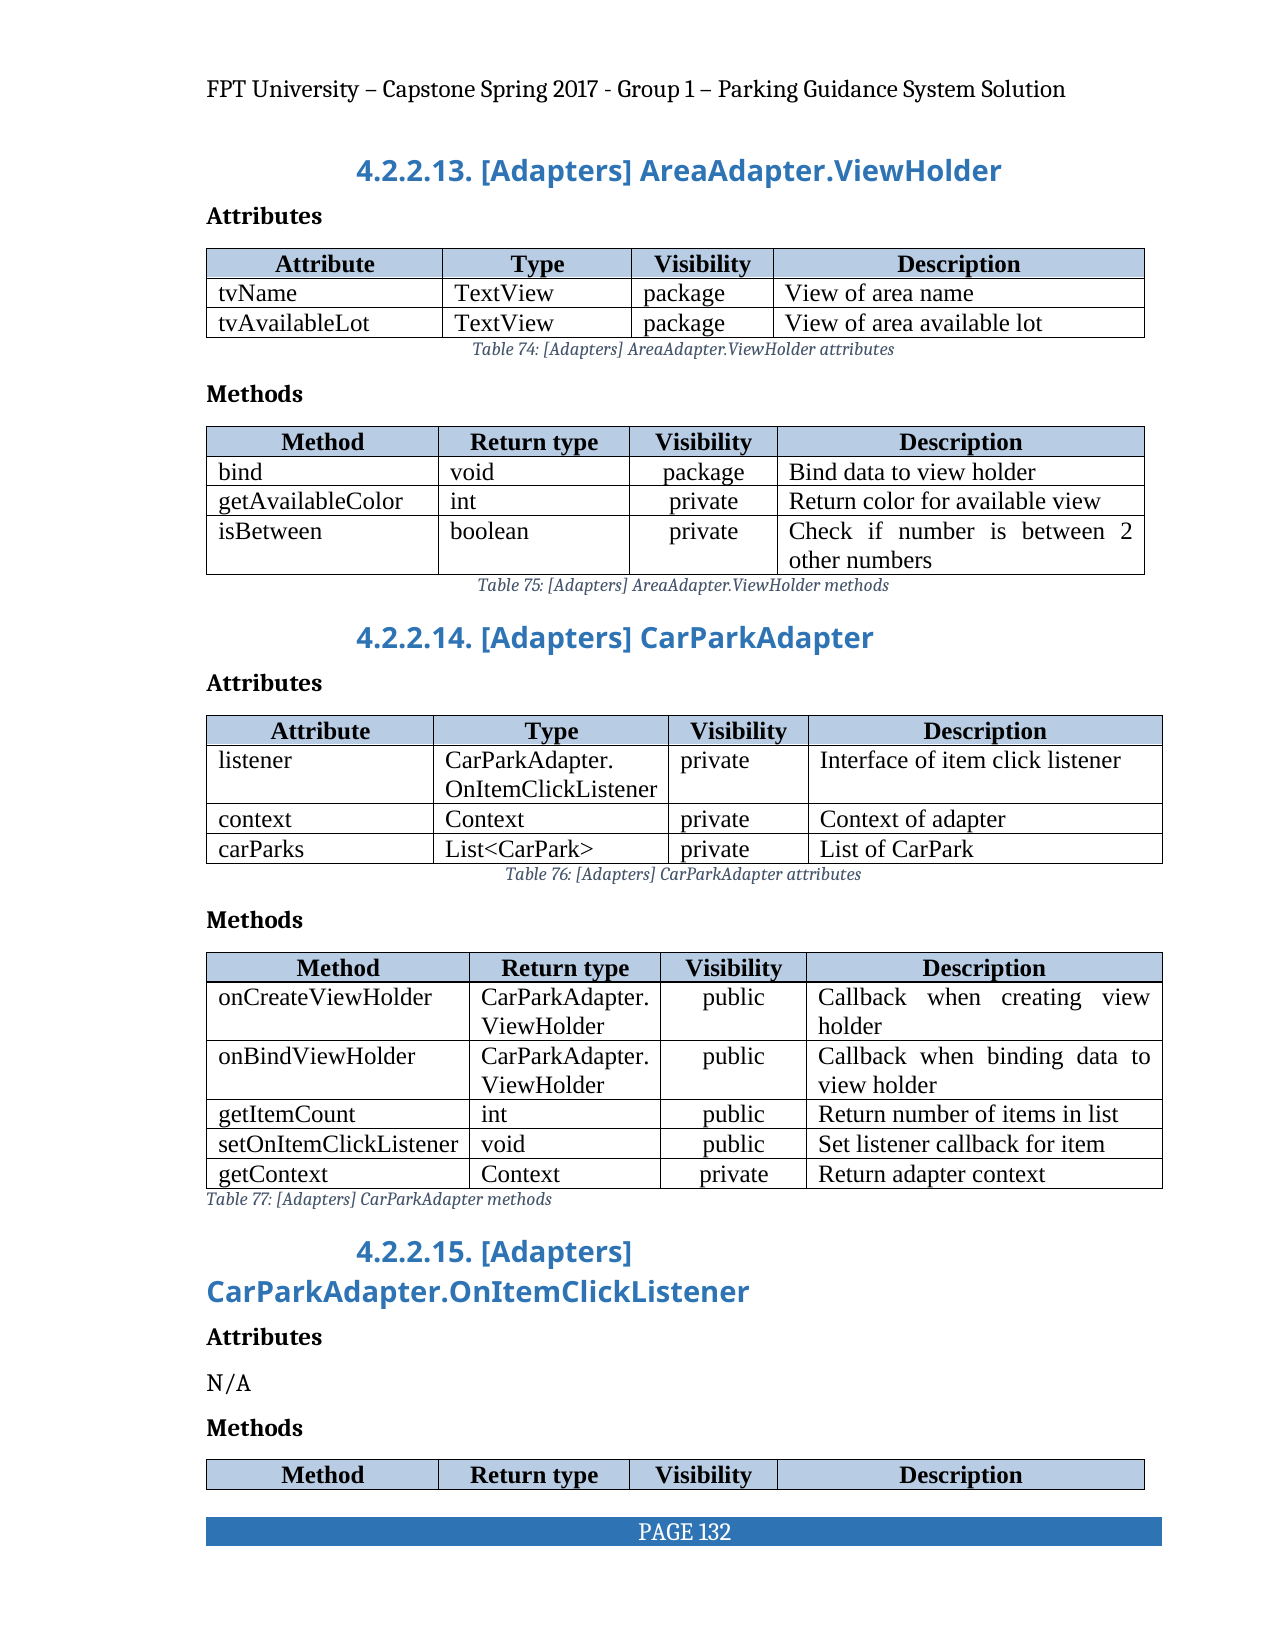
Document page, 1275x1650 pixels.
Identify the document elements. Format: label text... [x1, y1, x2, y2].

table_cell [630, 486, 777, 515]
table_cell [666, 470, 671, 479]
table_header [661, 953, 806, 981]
text Table 77: [Adapters] CarParkAdapter methods [206, 1189, 1162, 1210]
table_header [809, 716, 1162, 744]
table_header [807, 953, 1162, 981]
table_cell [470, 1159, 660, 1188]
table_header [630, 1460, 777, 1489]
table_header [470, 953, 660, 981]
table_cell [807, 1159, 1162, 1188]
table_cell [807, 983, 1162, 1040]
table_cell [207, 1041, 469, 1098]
text N/A [206, 1368, 1162, 1397]
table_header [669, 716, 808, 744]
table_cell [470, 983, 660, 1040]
text Attributes [206, 669, 1162, 698]
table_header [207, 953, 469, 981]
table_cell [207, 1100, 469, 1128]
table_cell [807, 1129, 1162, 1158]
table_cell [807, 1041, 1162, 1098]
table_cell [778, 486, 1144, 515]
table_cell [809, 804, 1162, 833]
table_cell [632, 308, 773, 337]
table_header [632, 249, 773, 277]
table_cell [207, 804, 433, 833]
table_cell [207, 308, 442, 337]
text Table 75: [Adapters] AreaAdapter.ViewHolder methods [206, 575, 1162, 596]
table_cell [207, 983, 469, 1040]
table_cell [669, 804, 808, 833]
subtitle [Adapters] AreaAdapter.ViewHolder [206, 150, 1162, 190]
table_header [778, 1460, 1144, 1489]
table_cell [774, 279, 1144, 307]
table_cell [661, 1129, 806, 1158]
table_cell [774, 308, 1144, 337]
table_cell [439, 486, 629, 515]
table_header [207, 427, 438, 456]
text Methods [206, 906, 1162, 935]
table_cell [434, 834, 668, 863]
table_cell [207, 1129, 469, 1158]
text Attributes [206, 202, 1162, 231]
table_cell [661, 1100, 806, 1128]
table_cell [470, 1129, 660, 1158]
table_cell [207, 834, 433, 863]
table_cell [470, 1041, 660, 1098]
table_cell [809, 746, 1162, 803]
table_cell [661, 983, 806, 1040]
text Methods [206, 380, 1162, 409]
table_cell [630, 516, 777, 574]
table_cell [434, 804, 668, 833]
text Attributes [206, 1323, 1162, 1352]
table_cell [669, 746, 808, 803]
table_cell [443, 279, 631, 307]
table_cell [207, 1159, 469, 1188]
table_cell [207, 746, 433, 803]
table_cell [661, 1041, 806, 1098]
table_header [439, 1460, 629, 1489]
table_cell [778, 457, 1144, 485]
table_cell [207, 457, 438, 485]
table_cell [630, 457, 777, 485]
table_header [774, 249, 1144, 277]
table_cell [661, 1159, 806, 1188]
text Table 76: [Adapters] CarParkAdapter attributes [206, 864, 1162, 885]
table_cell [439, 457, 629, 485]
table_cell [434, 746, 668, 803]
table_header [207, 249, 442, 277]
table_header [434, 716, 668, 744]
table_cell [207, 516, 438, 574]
text Table 74: [Adapters] AreaAdapter.ViewHolder attributes [206, 338, 1162, 359]
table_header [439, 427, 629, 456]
subtitle [Adapters] CarParkAdapter [206, 617, 1162, 657]
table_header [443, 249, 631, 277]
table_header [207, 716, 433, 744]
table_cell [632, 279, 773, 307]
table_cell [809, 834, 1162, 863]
subtitle [Adapters] CarParkAdapter.OnItemClickListener [206, 1231, 1162, 1311]
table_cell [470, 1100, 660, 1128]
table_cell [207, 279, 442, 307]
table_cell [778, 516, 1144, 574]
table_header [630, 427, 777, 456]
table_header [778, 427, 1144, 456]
text Methods [206, 1414, 1162, 1443]
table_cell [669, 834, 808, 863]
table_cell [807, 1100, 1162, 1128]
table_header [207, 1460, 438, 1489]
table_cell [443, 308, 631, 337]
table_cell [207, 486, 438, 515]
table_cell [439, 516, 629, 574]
